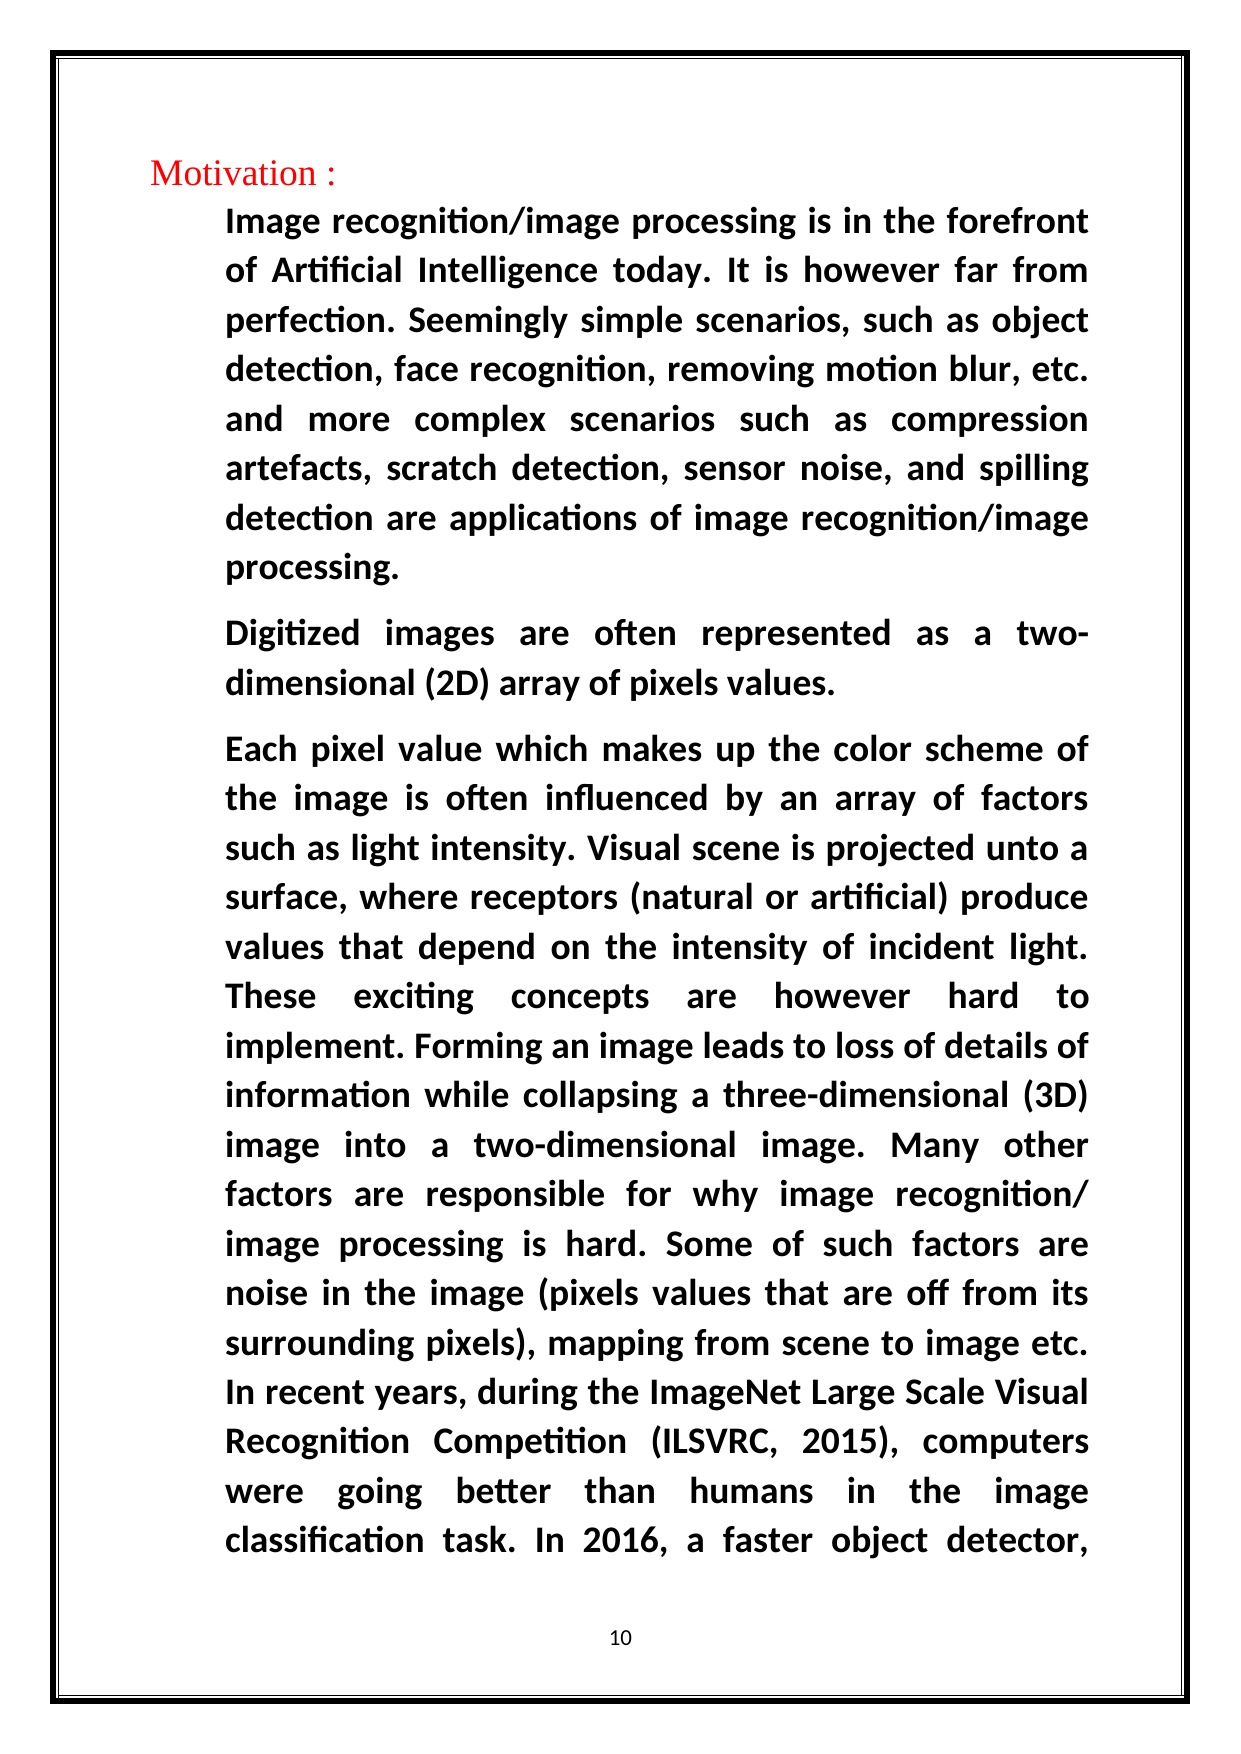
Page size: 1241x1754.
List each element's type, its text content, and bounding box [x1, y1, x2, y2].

text Image recognition/image processing is in the forefront of Artificial Intelligence today. It is however far from perfection. Seemingly simple scenarios, such as object detection, face recognition, removing motion blur, etc. and more complex scenarios such as compression artefacts, scratch detection, sensor noise, and spilling detection are applications of image recognition/image processing. [225, 197, 1090, 589]
text Digitized images are often represented as a two-dimensional (2D) array of pixels values. [225, 609, 1090, 704]
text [225, 725, 1090, 1562]
subtitle Motivation : [150, 150, 1090, 193]
